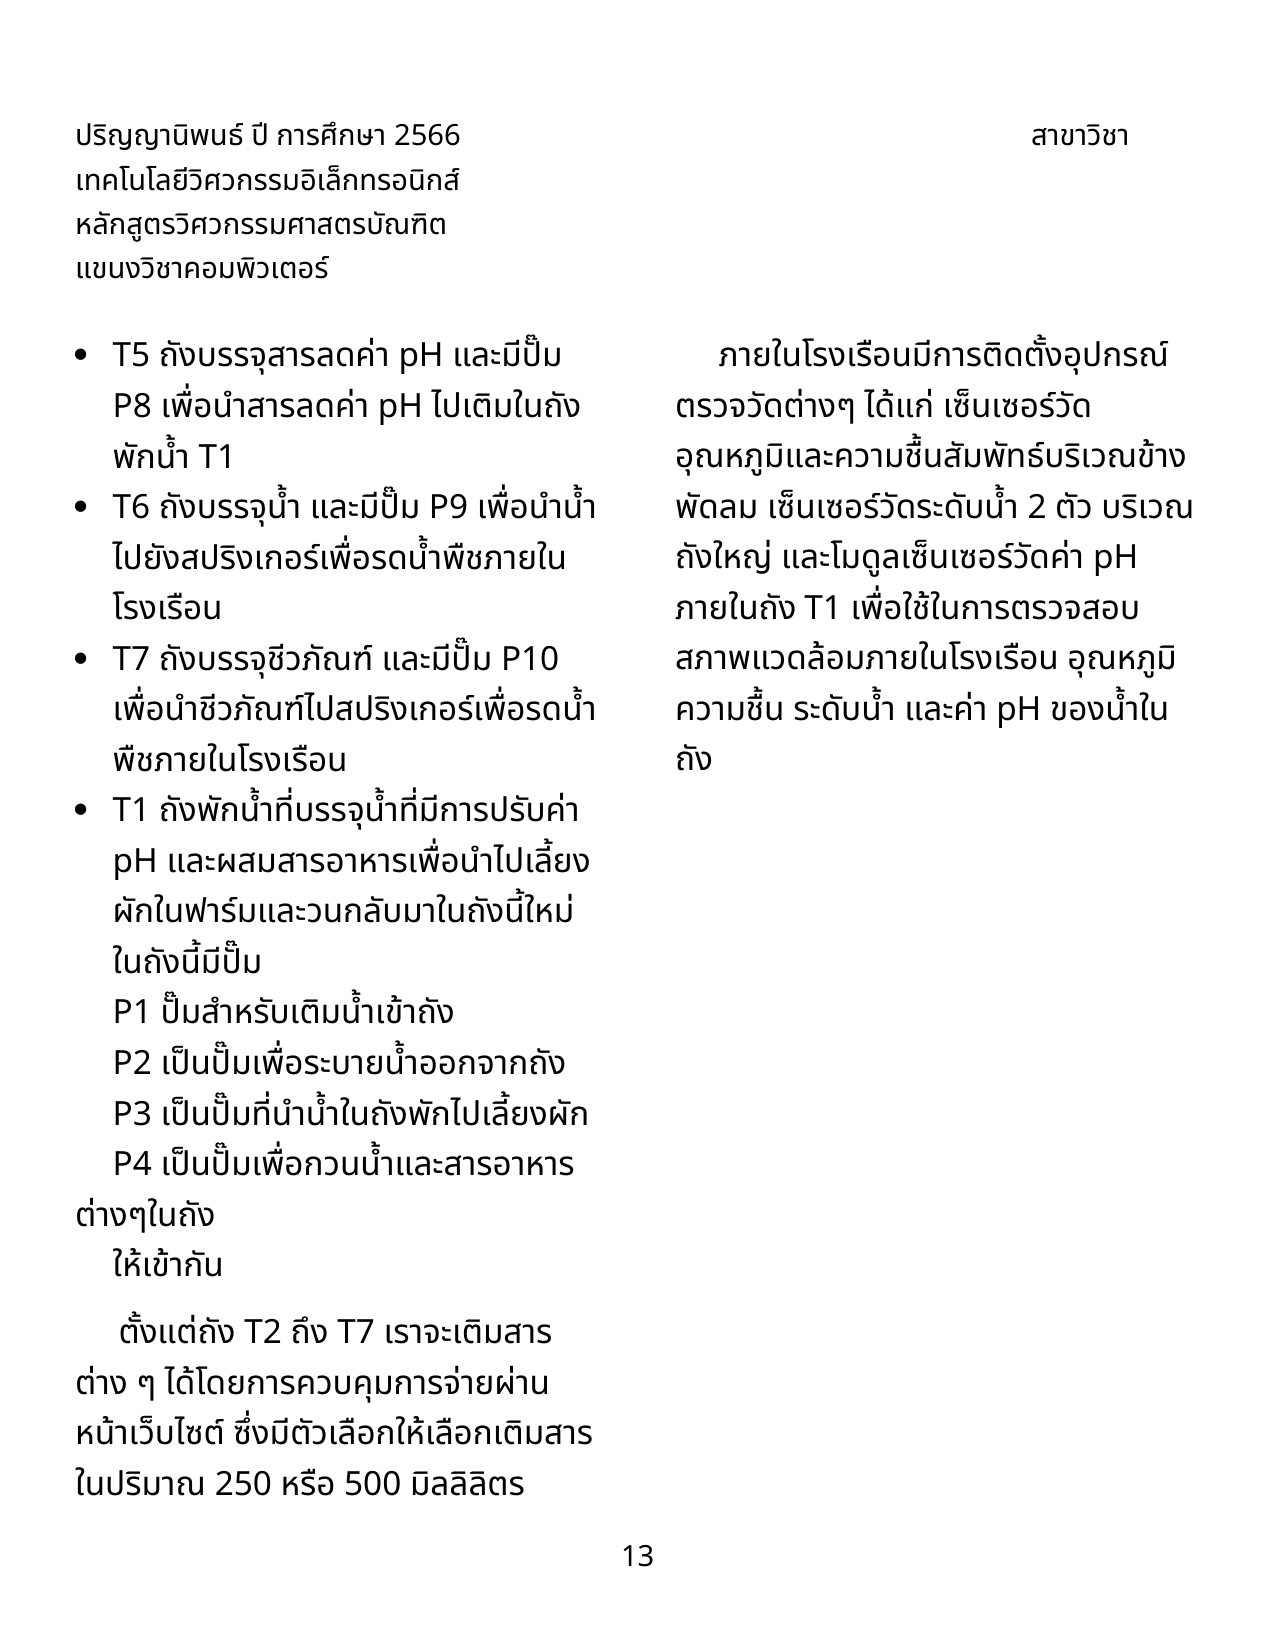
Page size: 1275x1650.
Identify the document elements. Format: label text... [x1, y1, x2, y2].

text ให้เข้ากัน [75, 1241, 600, 1291]
text ตั้งแต่ถัง T2 ถึง T7 เราจะเติมสารต่าง ๆ ได้โดยการควบคุมการจ่ายผ่านหน้าเว็บไซต์ ซึ่งมีตัวเลือกให้เลือกเติมสารในปริมาณ 250 หรือ 500 มิลลิลิตร [75, 1308, 600, 1510]
list T7 ถังบรรจุชีวภัณฑ์ และมีปั๊ม P10 เพื่อนำชีวภัณฑ์ไปสปริงเกอร์เพื่อรดน้ำพืชภายในโรงเรือน [75, 634, 600, 786]
text P1 ปั๊มสำหรับเติมน้ำเข้าถัง [75, 988, 600, 1039]
list T5 ถังบรรจุสารลดค่า pH และมีปั๊ม P8 เพื่อนำสารลดค่า pH ไปเติมในถังพักน้ำ T1 [75, 331, 600, 483]
list T6 ถังบรรจุน้ำ และมีปั๊ม P9 เพื่อนำน้ำไปยังสปริงเกอร์เพื่อรดน้ำพืชภายในโรงเรือน [75, 483, 600, 634]
list T1 ถังพักน้ำที่บรรจุน้ำที่มีการปรับค่า pH และผสมสารอาหารเพื่อนำไปเลี้ยงผักในฟาร์มและวนกลับมาในถังนี้ใหม่ ในถังนี้มีปั๊ม [75, 786, 600, 988]
text P2 เป็นปั๊มเพื่อระบายน้ำออกจากถัง [75, 1039, 600, 1089]
text ภายในโรงเรือนมีการติดตั้งอุปกรณ์ตรวจวัดต่างๆ ได้แก่ เซ็นเซอร์วัดอุณหภูมิและความชื้นสัมพัทธ์บริเวณข้างพัดลม เซ็นเซอร์วัดระดับน้ำ 2 ตัว บริเวณถังใหญ่ และโมดูลเซ็นเซอร์วัดค่า pH ภายในถัง T1 เพื่อใช้ในการตรวจสอบสภาพแวดล้อมภายในโรงเรือน อุณหภูมิ ความชื้น ระดับน้ำ และค่า pH ของน้ำในถัง [675, 331, 1200, 786]
text P3 เป็นปั๊มที่นำน้ำในถังพักไปเลี้ยงผัก [75, 1089, 600, 1140]
text P4 เป็นปั๊มเพื่อกวนน้ำและสารอาหารต่างๆในถัง [75, 1140, 600, 1241]
